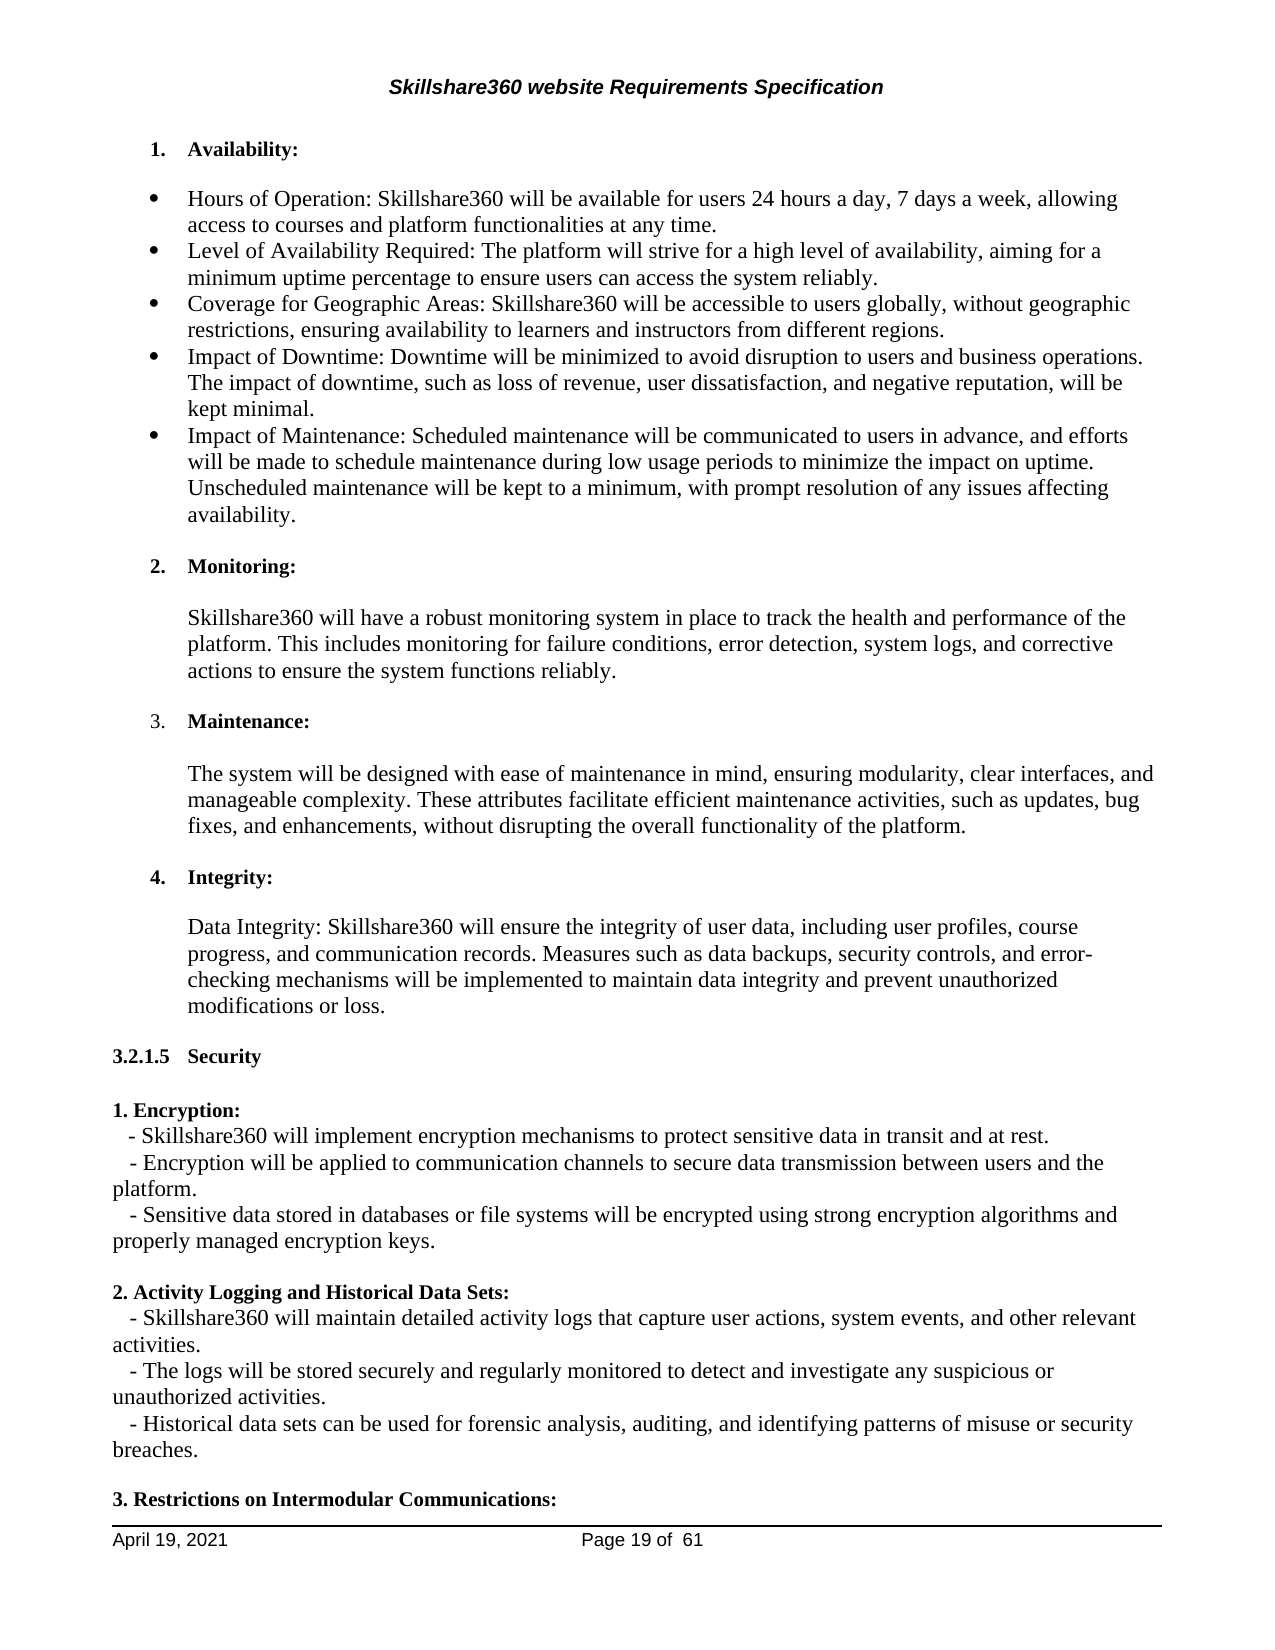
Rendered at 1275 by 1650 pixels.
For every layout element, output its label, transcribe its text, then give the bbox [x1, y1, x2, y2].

list Skillshare360 will have a robust monitoring system in place to track the health and performance of the platform. This includes monitoring for failure conditions, error detection, system logs, and corrective actions to ensure the system functions reliably. [187, 604, 1162, 683]
text - Sensitive data stored in databases or file systems will be encrypted using strong encryption algorithms and properly managed encryption keys. [112, 1201, 1162, 1254]
text 1. Encryption: [112, 1098, 1162, 1122]
text 2. Activity Logging and Historical Data Sets: [112, 1280, 1162, 1304]
text - Skillshare360 will implement encryption mechanisms to protect sensitive data in transit and at rest. [112, 1122, 1162, 1148]
text - Skillshare360 will maintain detailed activity logs that capture user actions, system events, and other relevant activities. [112, 1304, 1162, 1357]
list Level of Availability Required: The platform will strive for a high level of availability, aiming for a minimum uptime percentage to ensure users can access the system reliably. [150, 237, 1162, 290]
list Impact of Downtime: Downtime will be minimized to avoid disruption to users and business operations. The impact of downtime, such as loss of revenue, user dissatisfaction, and negative reputation, will be kept minimal. [150, 343, 1162, 422]
list Integrity: [150, 865, 1162, 889]
text - Encryption will be applied to communication channels to secure data transmission between users and the platform. [112, 1148, 1162, 1201]
list Data Integrity: Skillshare360 will ensure the integrity of user data, including user profiles, course progress, and communication records. Measures such as data backups, security controls, and error-checking mechanisms will be implemented to maintain data integrity and prevent unauthorized modifications or loss. [187, 913, 1162, 1019]
list Hours of Operation: Skillshare360 will be available for users 24 hours a day, 7 days a week, allowing access to courses and platform functionalities at any time. [150, 184, 1162, 237]
list The system will be designed with ease of maintenance in mind, ensuring modularity, clear interfaces, and manageable complexity. These attributes facilitate efficient maintenance activities, such as updates, bug fixes, and enhancements, without disrupting the overall functionality of the platform. [187, 760, 1162, 839]
list Impact of Maintenance: Scheduled maintenance will be communicated to users in advance, and efforts will be made to schedule maintenance during low usage periods to minimize the impact on uptime. Unscheduled maintenance will be kept to a minimum, with prompt resolution of any issues affecting availability. [150, 422, 1162, 527]
text - Historical data sets can be used for forensic analysis, auditing, and identifying patterns of misuse or security breaches. [112, 1410, 1162, 1462]
list Maintenance: [150, 709, 1162, 733]
text - The logs will be stored securely and regularly monitored to detect and investigate any suspicious or unauthorized activities. [112, 1357, 1162, 1410]
subtitle Security [112, 1044, 1162, 1068]
list Coverage for Geographic Areas: Skillshare360 will be accessible to users globally, without geographic restrictions, ensuring availability to learners and instructors from different regions. [150, 290, 1162, 343]
text 3. Restrictions on Intermodular Communications: [112, 1487, 1162, 1511]
list Availability: [150, 136, 1162, 161]
list Monitoring: [150, 553, 1162, 578]
